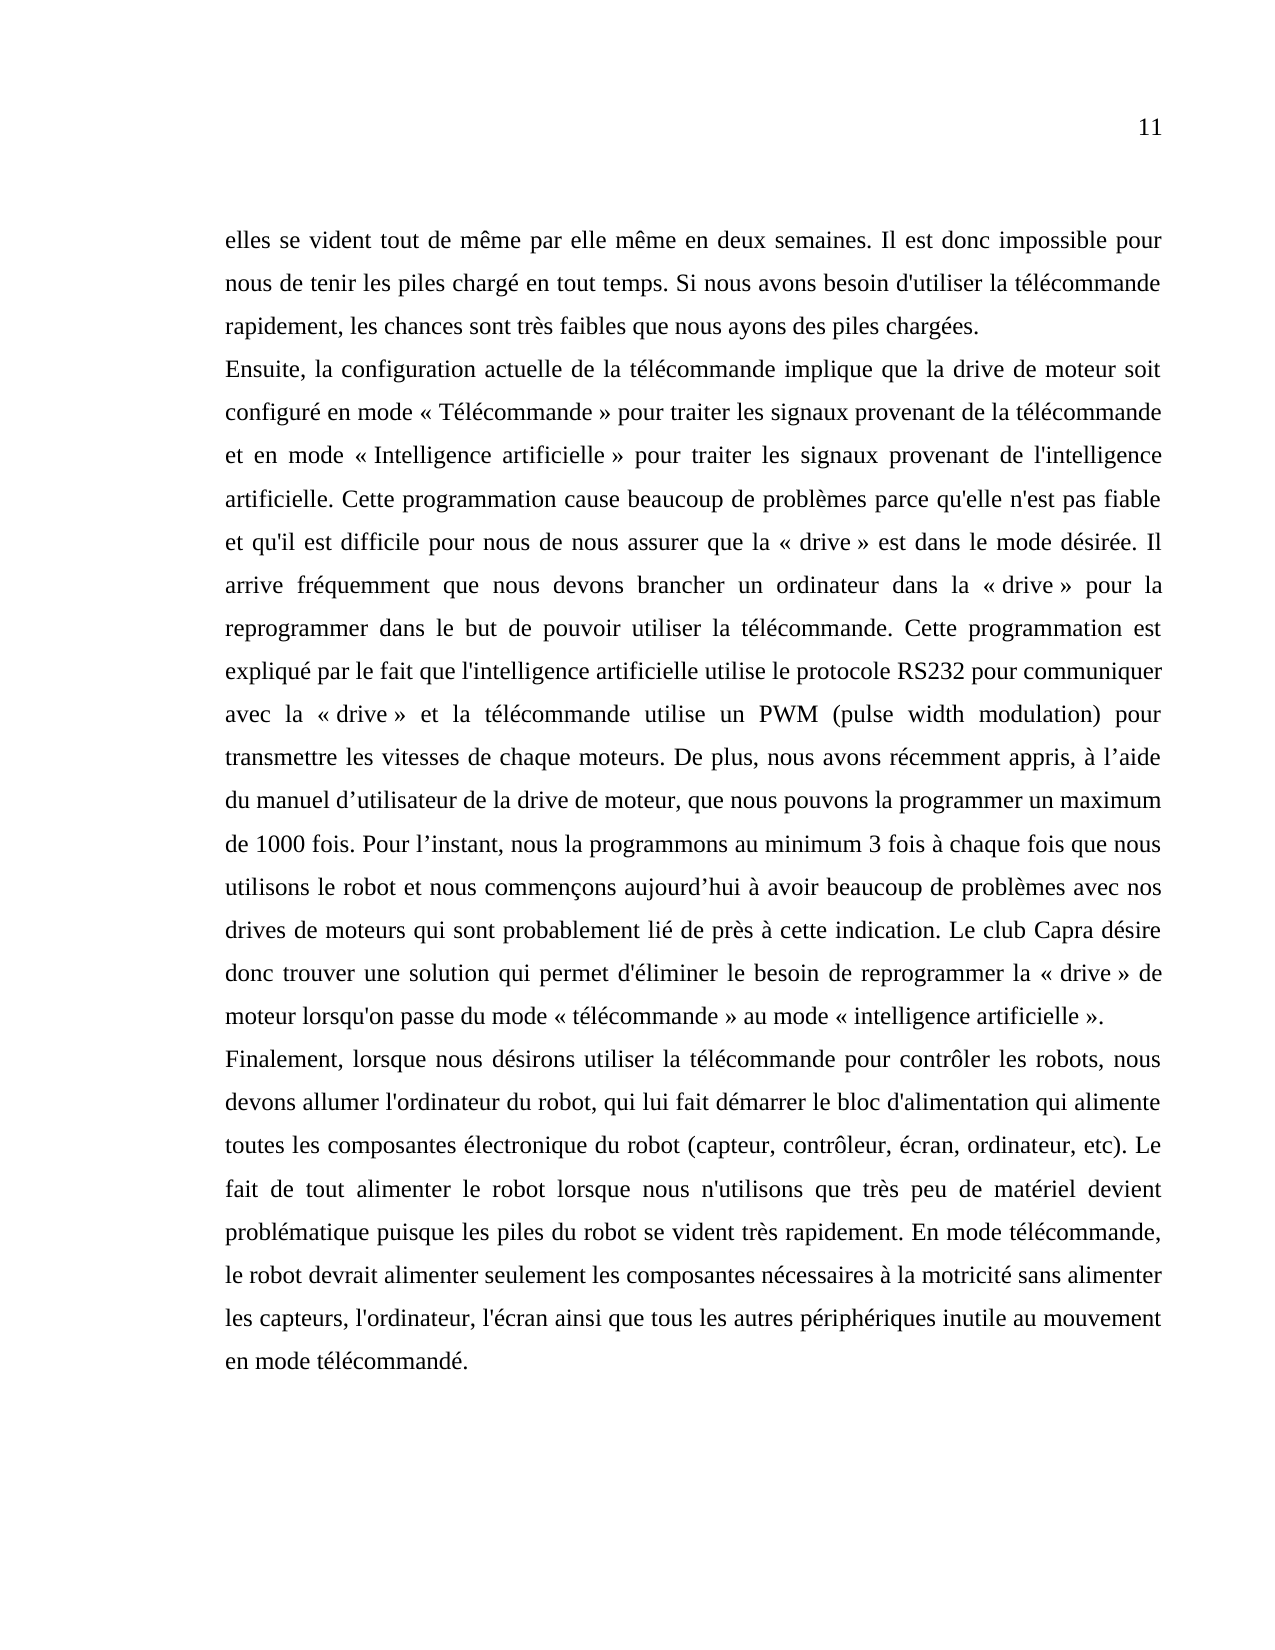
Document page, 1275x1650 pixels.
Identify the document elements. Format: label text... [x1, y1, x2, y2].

text Finalement, lorsque nous désirons utiliser la télécommande pour contrôler les robots, nous devons allumer l'ordinateur du robot, qui lui fait démarrer le bloc d'alimentation qui alimente toutes les composantes électronique du robot (capteur, contrôleur, écran, ordinateur, etc). Le fait de tout alimenter le robot lorsque nous n'utilisons que très peu de matériel devient problématique puisque les piles du robot se vident très rapidement. En mode télécommande, le robot devrait alimenter seulement les composantes nécessaires à la motricité sans alimenter les capteurs, l'ordinateur, l'écran ainsi que tous les autres périphériques inutile au mouvement en mode télécommandé. [225, 1044, 1162, 1375]
text Ensuite, la configuration actuelle de la télécommande implique que la drive de moteur soit configuré en mode « Télécommande » pour traiter les signaux provenant de la télécommande et en mode « Intelligence artificielle » pour traiter les signaux provenant de l'intelligence artificielle. Cette programmation cause beaucoup de problèmes parce qu'elle n'est pas fiable et qu'il est difficile pour nous de nous assurer que la « drive » est dans le mode désirée. Il arrive fréquemment que nous devons brancher un ordinateur dans la « drive » pour la reprogrammer dans le but de pouvoir utiliser la télécommande. Cette programmation est expliqué par le fait que l'intelligence artificielle utilise le protocole RS232 pour communiquer avec la « drive » et la télécommande utilise un PWM (pulse width modulation) pour transmettre les vitesses de chaque moteurs. De plus, nous avons récemment appris, à l’aide du manuel d’utilisateur de la drive de moteur, que nous pouvons la programmer un maximum de 1000 fois. Pour l’instant, nous la programmons au minimum 3 fois à chaque fois que nous utilisons le robot et nous commençons aujourd’hui à avoir beaucoup de problèmes avec nos drives de moteurs qui sont probablement lié de près à cette indication. Le club Capra désire donc trouver une solution qui permet d'éliminer le besoin de reprogrammer la « drive » de moteur lorsqu'on passe du mode « télécommande » au mode « intelligence artificielle ». [225, 354, 1162, 1030]
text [225, 225, 1162, 340]
